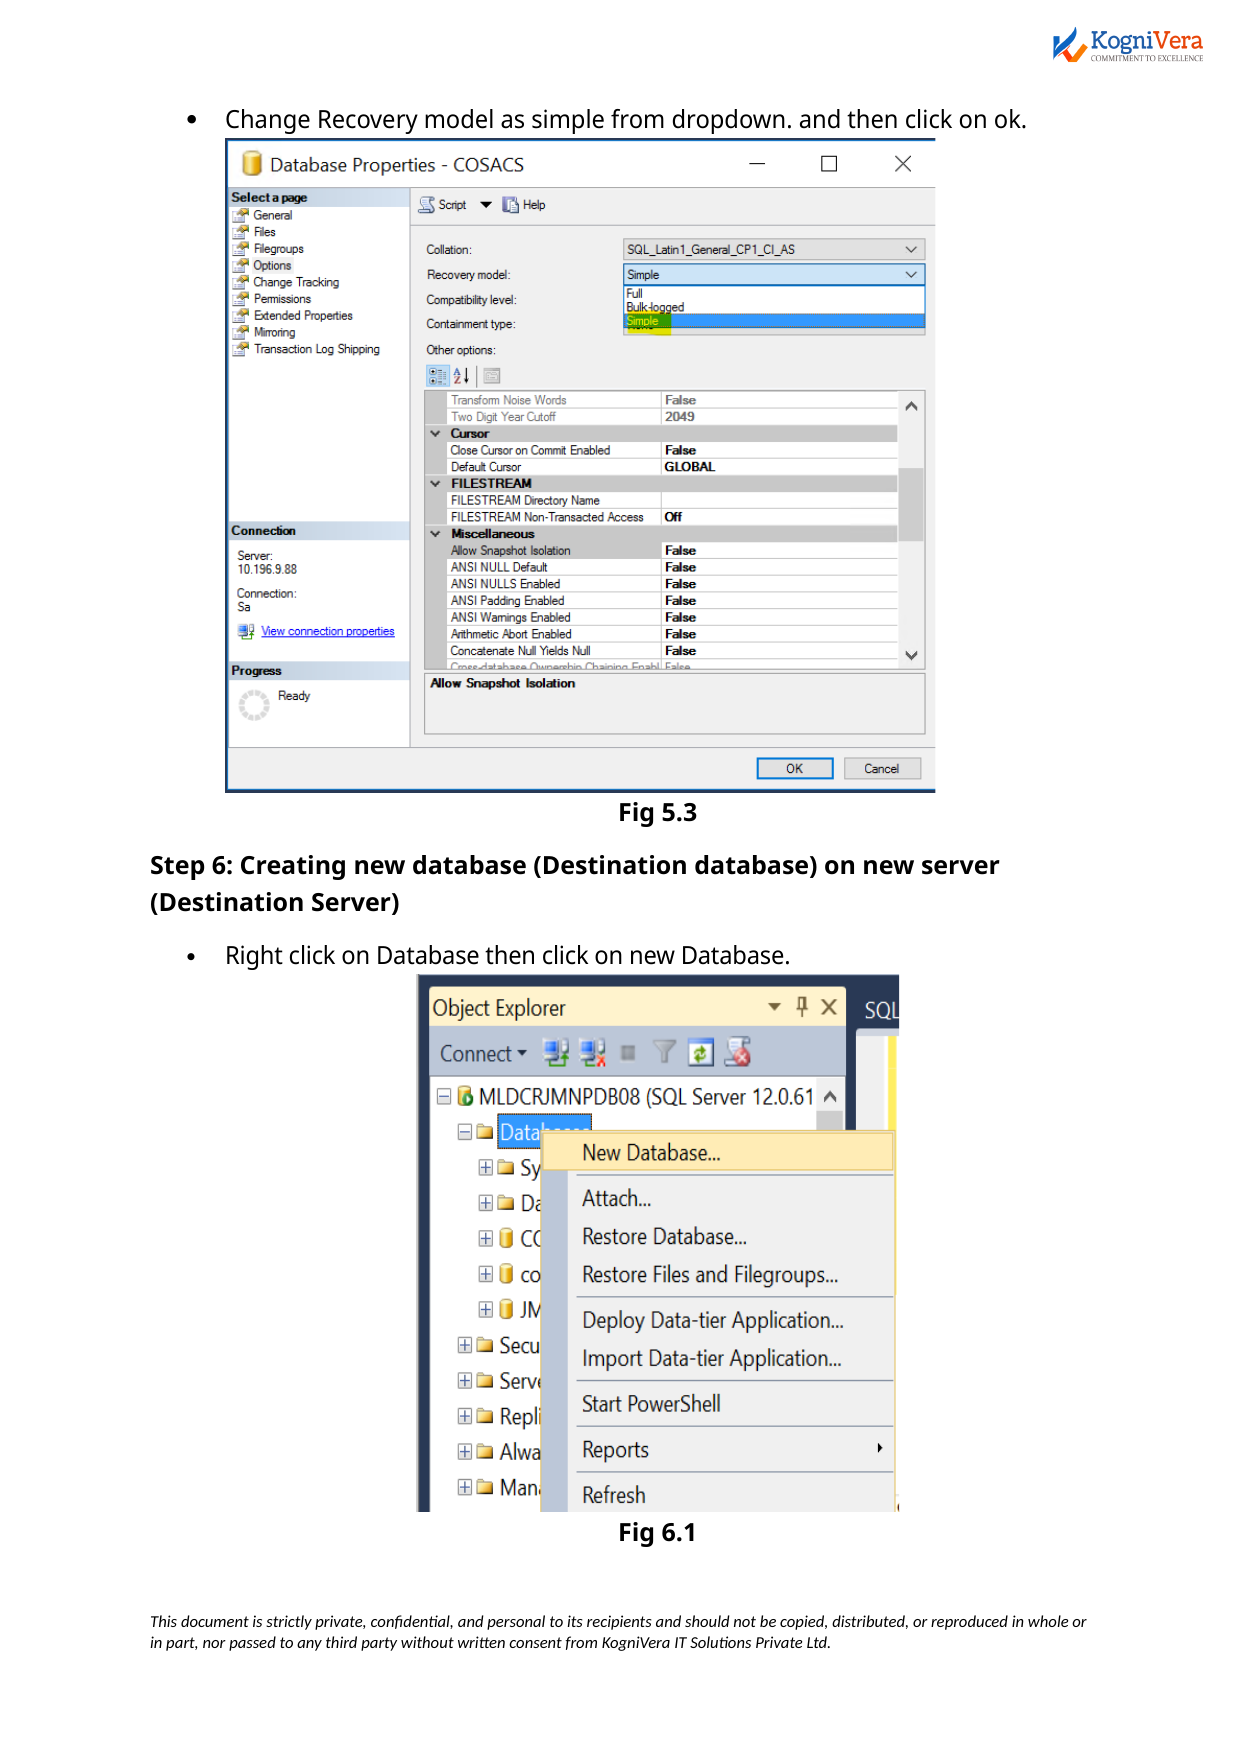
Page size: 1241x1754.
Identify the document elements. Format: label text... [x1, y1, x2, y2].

list Fig 5.3 [225, 794, 1090, 828]
list Fig 6.1 [225, 1514, 1090, 1548]
text Step 6: Creating new database (Destination database) on new server (Destination Server) [150, 848, 1090, 919]
list Right click on Database then click on new Database. [187, 938, 1090, 972]
picture [225, 138, 936, 793]
picture [416, 974, 900, 1512]
picture [1051, 24, 1205, 64]
